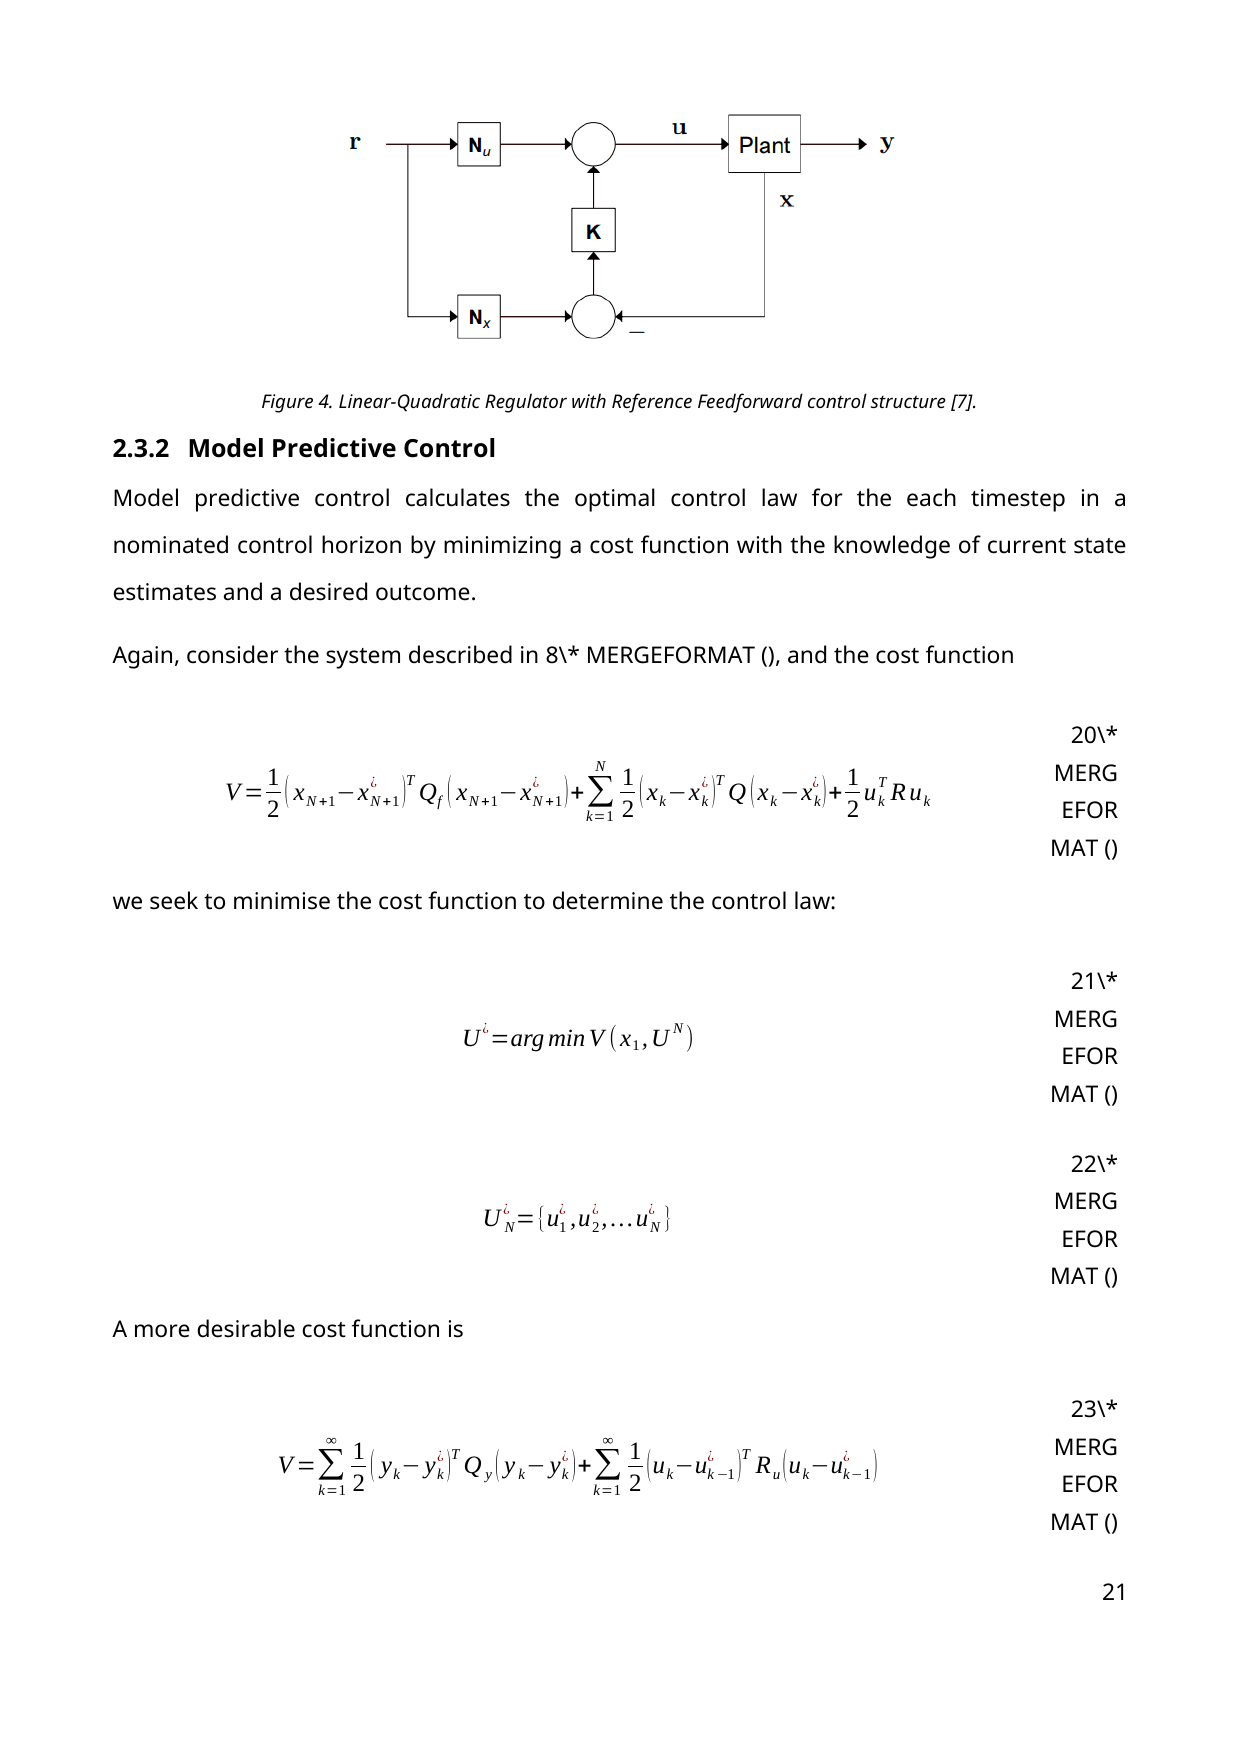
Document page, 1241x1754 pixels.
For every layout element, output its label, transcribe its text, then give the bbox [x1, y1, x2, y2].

table_header [1044, 703, 1118, 885]
subtitle Model Predictive Control [112, 431, 1128, 465]
table_header [112, 703, 1043, 885]
text A more desirable cost function is [112, 1313, 1128, 1344]
picture [332, 112, 909, 357]
table_header [1044, 949, 1118, 1131]
text Model predictive control calculates the optimal control law for the each timestep in a nominated control horizon by minimizing a cost function with the knowledge of current state estimates and a desired outcome. [112, 482, 1128, 607]
table_cell [112, 1131, 1043, 1313]
table_header [112, 949, 1043, 1131]
text we seek to minimise the cost function to determine the control law: [112, 885, 1128, 916]
text Again, consider the system described in (8), and the cost function [112, 639, 1128, 671]
table_header [1044, 1377, 1118, 1559]
table_cell [1044, 1131, 1118, 1313]
table_header [112, 1377, 1043, 1559]
